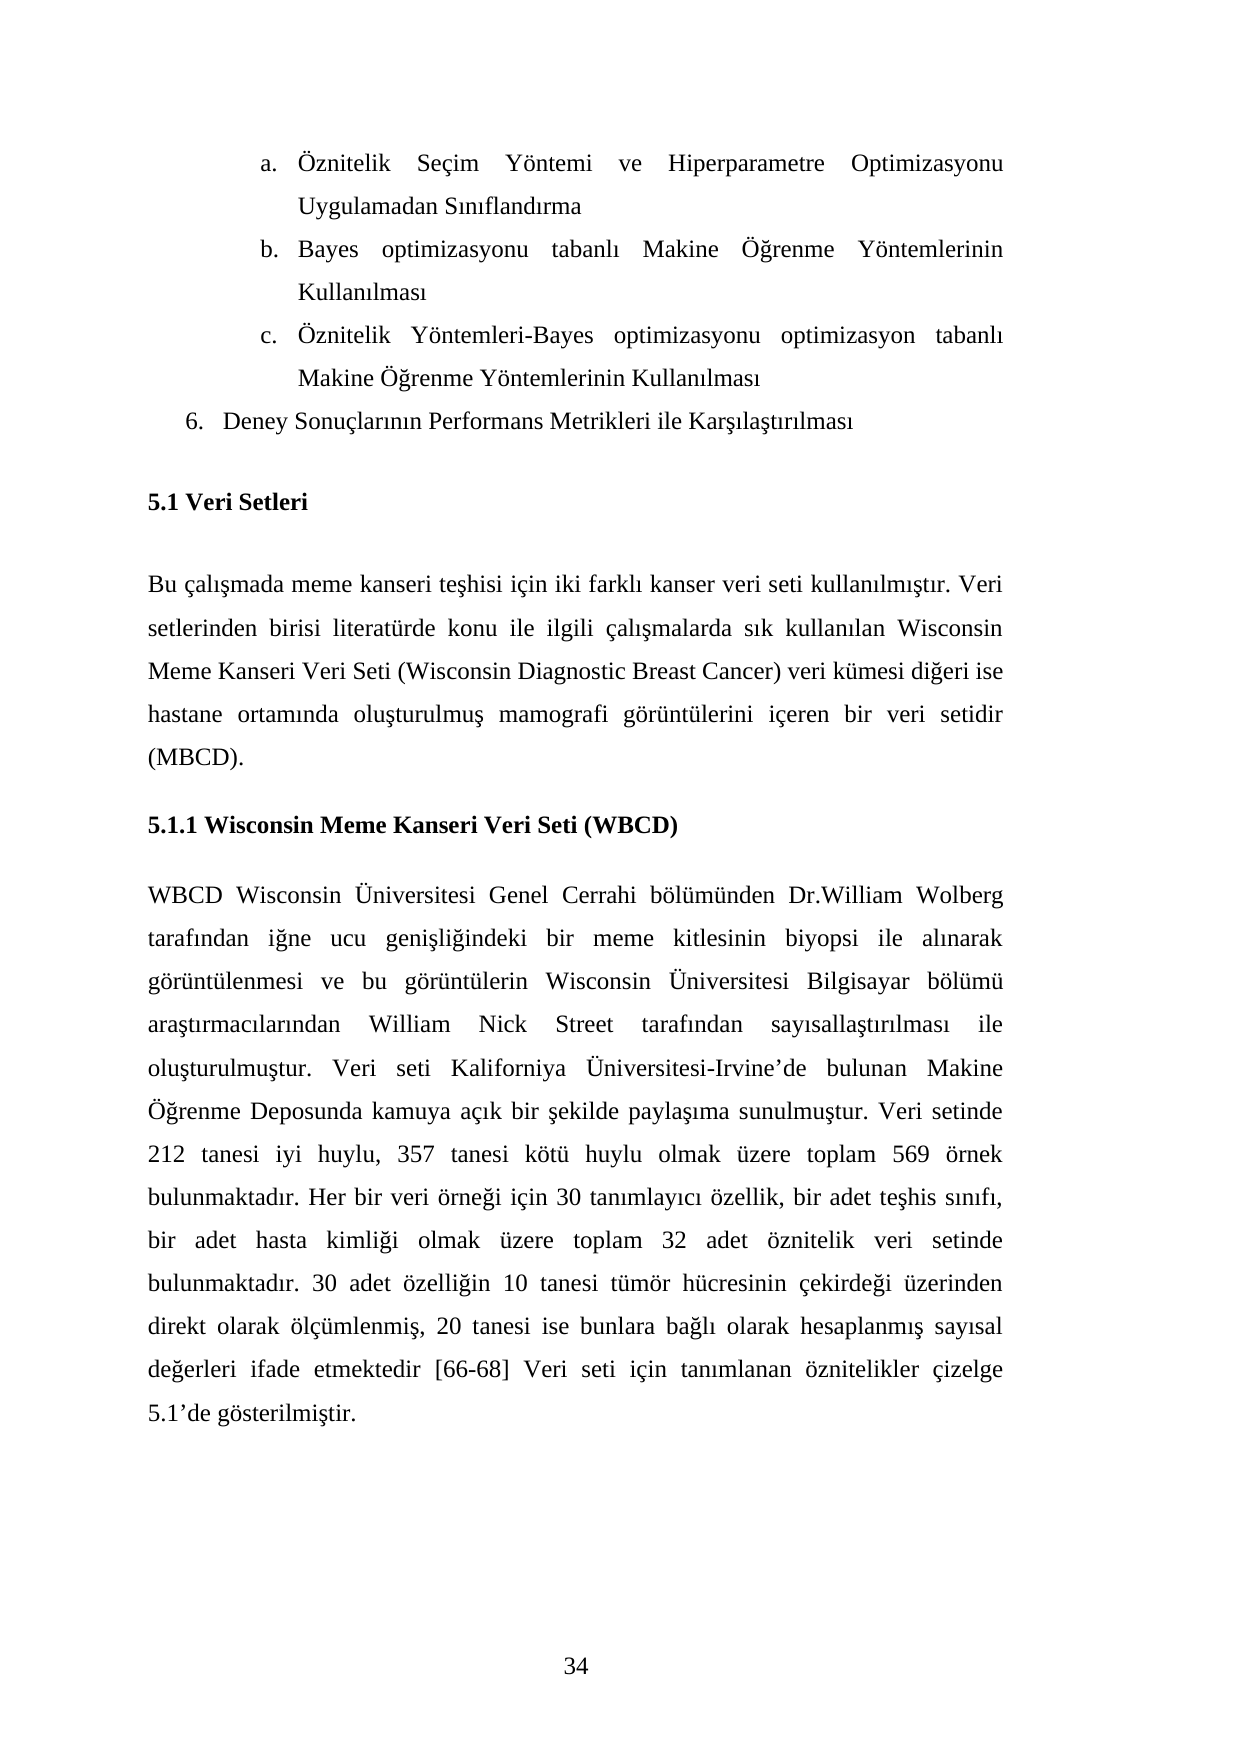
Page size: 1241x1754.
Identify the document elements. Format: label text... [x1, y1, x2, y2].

text Bu çalışmada meme kanseri teşhisi için iki farklı kanser veri seti kullanılmıştır. Veri setlerinden birisi literatürde konu ile ilgili çalışmalarda sık kullanılan Wisconsin Meme Kanseri Veri Seti (Wisconsin Diagnostic Breast Cancer) veri kümesi diğeri ise hastane ortamında oluşturulmuş mamografi görüntülerini içeren bir veri setidir (MBCD). [148, 569, 1004, 771]
list Deney Sonuçlarının Performans Metrikleri ile Karşılaştırılması [185, 406, 1004, 435]
subtitle 5.1.1 Wisconsin Meme Kanseri Veri Seti (WBCD) [148, 810, 1004, 839]
list Bayes optimizasyonu tabanlı Makine Öğrenme Yöntemlerinin Kullanılması [260, 234, 1004, 306]
text WBCD Wisconsin Üniversitesi Genel Cerrahi bölümünden Dr.William Wolberg tarafından iğne ucu genişliğindeki bir meme kitlesinin biyopsi ile alınarak görüntülenmesi ve bu görüntülerin Wisconsin Üniversitesi Bilgisayar bölümü araştırmacılarından William Nick Street tarafından sayısallaştırılması ile oluşturulmuştur. Veri seti Kaliforniya Üniversitesi-Irvine’de bulunan Makine Öğrenme Deposunda kamuya açık bir şekilde paylaşıma sunulmuştur. Veri setinde 212 tanesi iyi huylu, 357 tanesi kötü huylu olmak üzere toplam 569 örnek bulunmaktadır. Her bir veri örneği için 30 tanımlayıcı özellik, bir adet teşhis sınıfı, bir adet hasta kimliği olmak üzere toplam 32 adet öznitelik veri setinde bulunmaktadır. 30 adet özelliğin 10 tanesi tümör hücresinin çekirdeği üzerinden direkt olarak ölçümlenmiş, 20 tanesi ise bunlara bağlı olarak hesaplanmış sayısal değerleri ifade etmektedir [66-68] Veri seti için tanımlanan öznitelikler çizelge 5.1’de gösterilmiştir. [148, 880, 1004, 1426]
list Öznitelik Seçim Yöntemi ve Hiperparametre Optimizasyonu Uygulamadan Sınıflandırma [260, 148, 1004, 219]
list Öznitelik Yöntemleri-Bayes optimizasyonu optimizasyon tabanlı Makine Öğrenme Yöntemlerinin Kullanılması [260, 320, 1004, 392]
subtitle 5.1 Veri Setleri [148, 487, 1004, 516]
